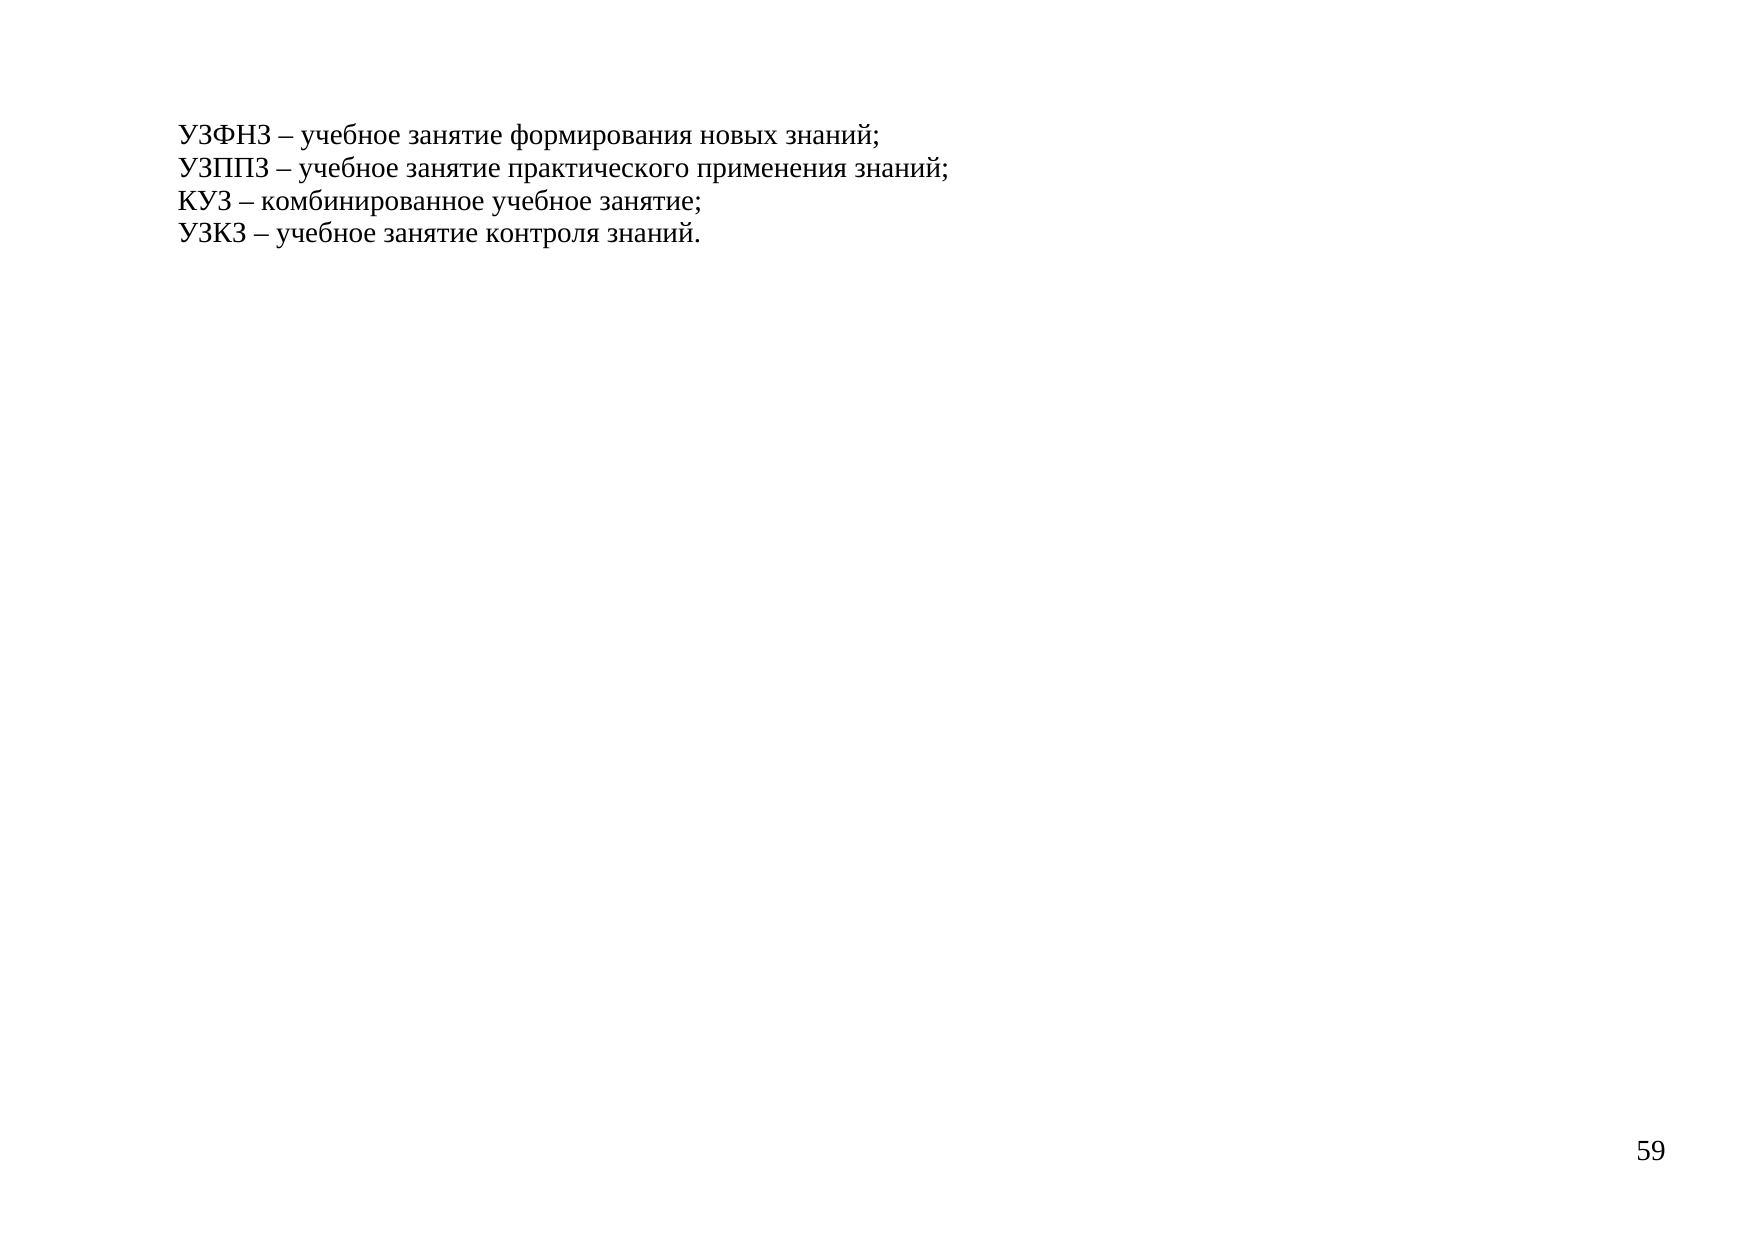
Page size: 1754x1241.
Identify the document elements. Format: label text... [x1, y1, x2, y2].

text УЗППЗ – учебное занятие практического применения знаний; [177, 151, 1665, 184]
text УЗКЗ – учебное занятие контроля знаний. [177, 217, 1665, 249]
text КУЗ – комбинированное учебное занятие; [177, 184, 1665, 217]
text УЗФНЗ – учебное занятие формирования новых знаний; [177, 118, 1665, 151]
